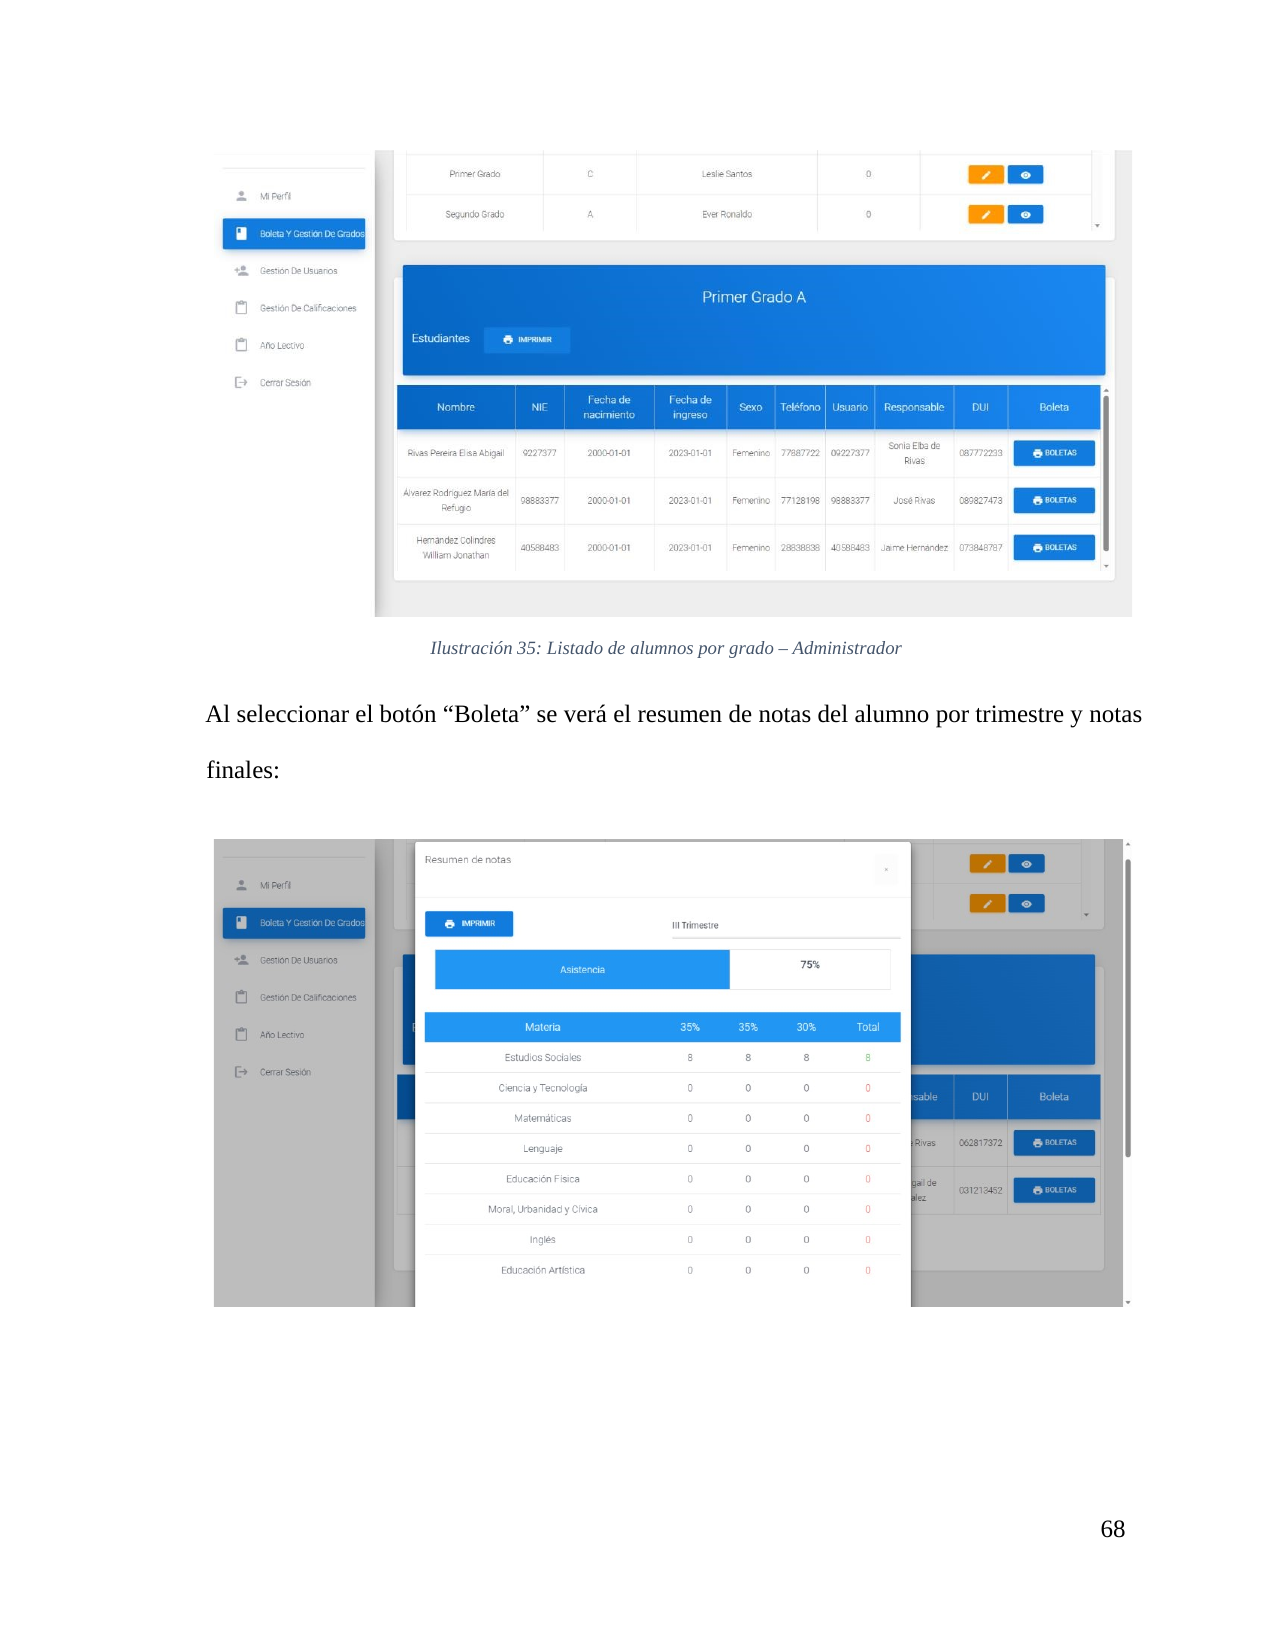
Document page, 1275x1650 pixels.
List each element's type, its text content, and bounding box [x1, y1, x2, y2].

picture [213, 150, 1133, 617]
picture [213, 839, 1133, 1307]
text Al seleccionar el botón “Boleta” se verá el resumen de notas del alumno por trimestre y notas finales: [205, 699, 1143, 784]
subtitle Ilustración 35: Listado de alumnos por grado – Administrador [207, 637, 1126, 659]
